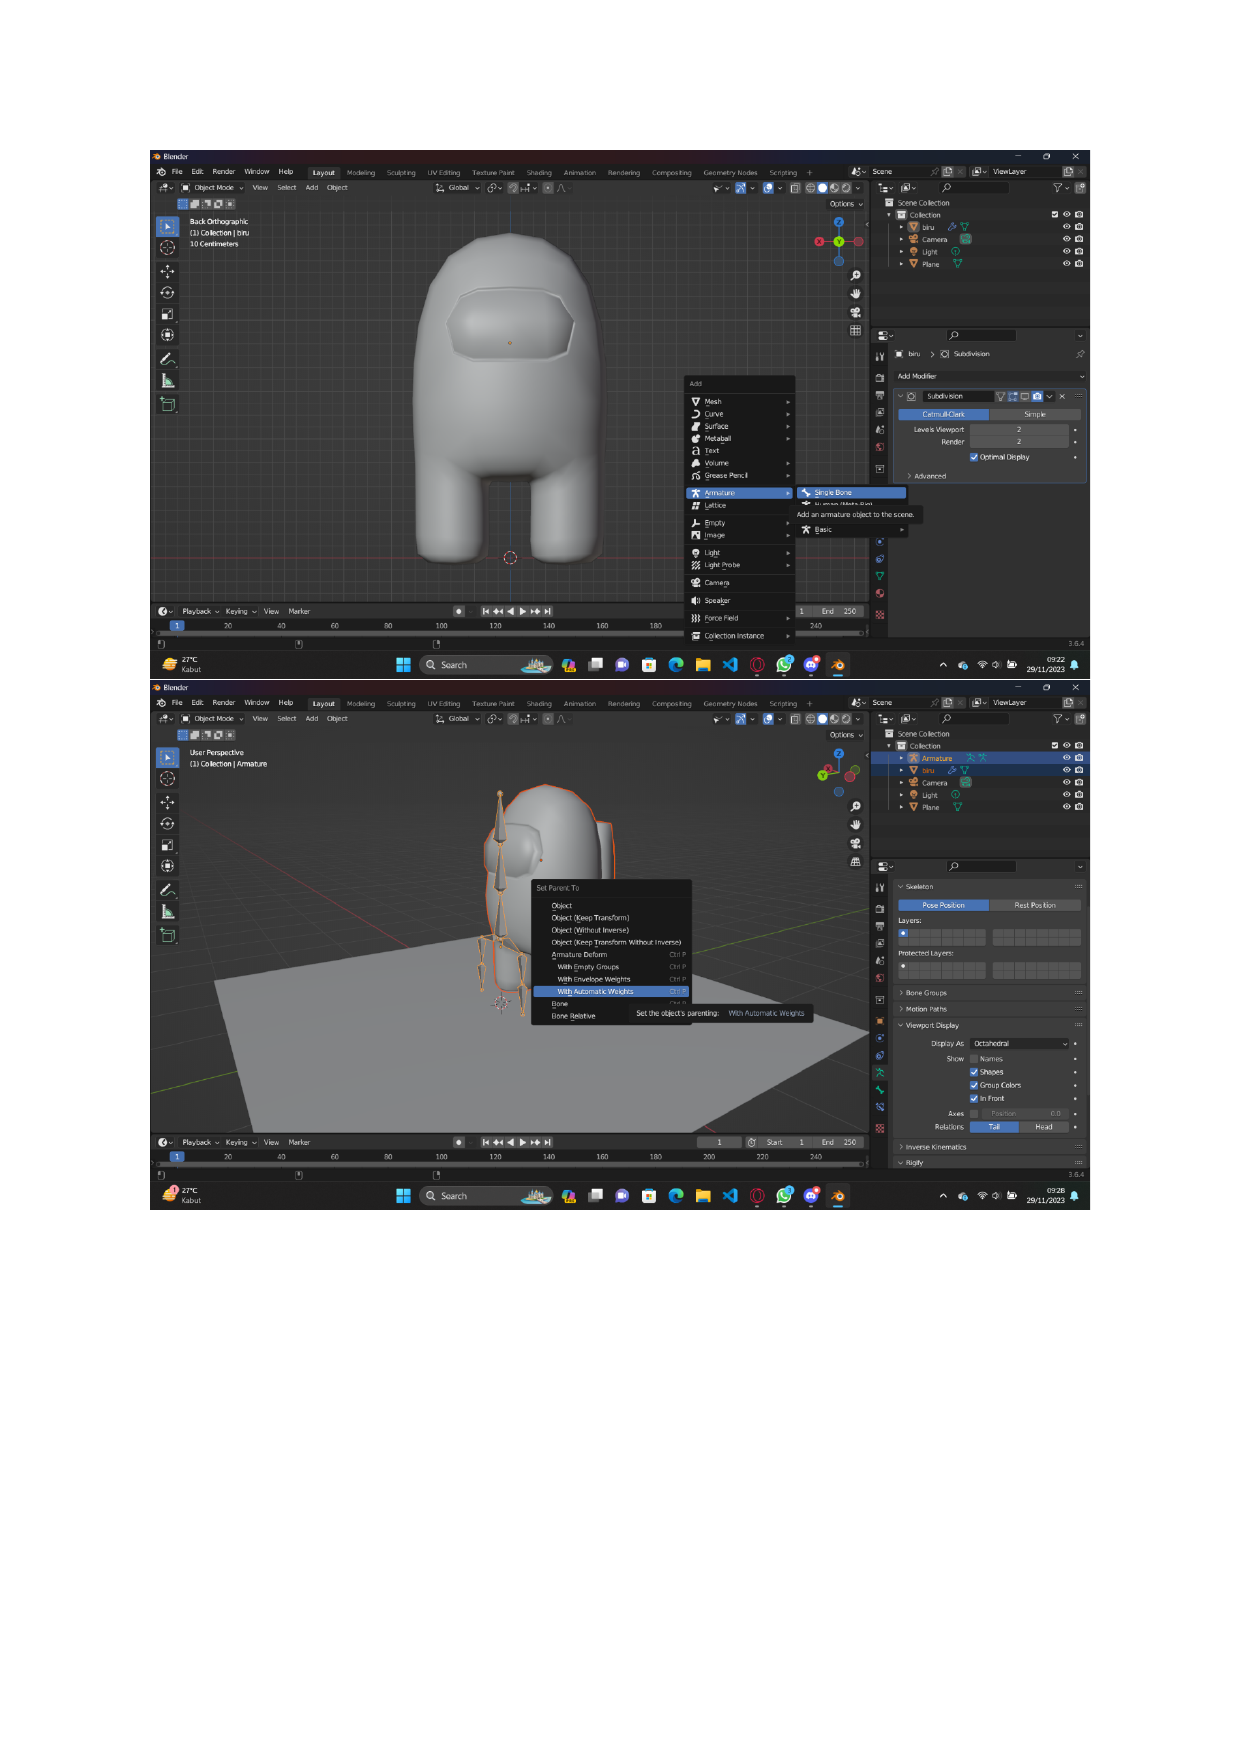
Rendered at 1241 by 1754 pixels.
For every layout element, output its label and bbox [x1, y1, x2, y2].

picture [150, 680, 1091, 1210]
picture [150, 150, 1091, 679]
